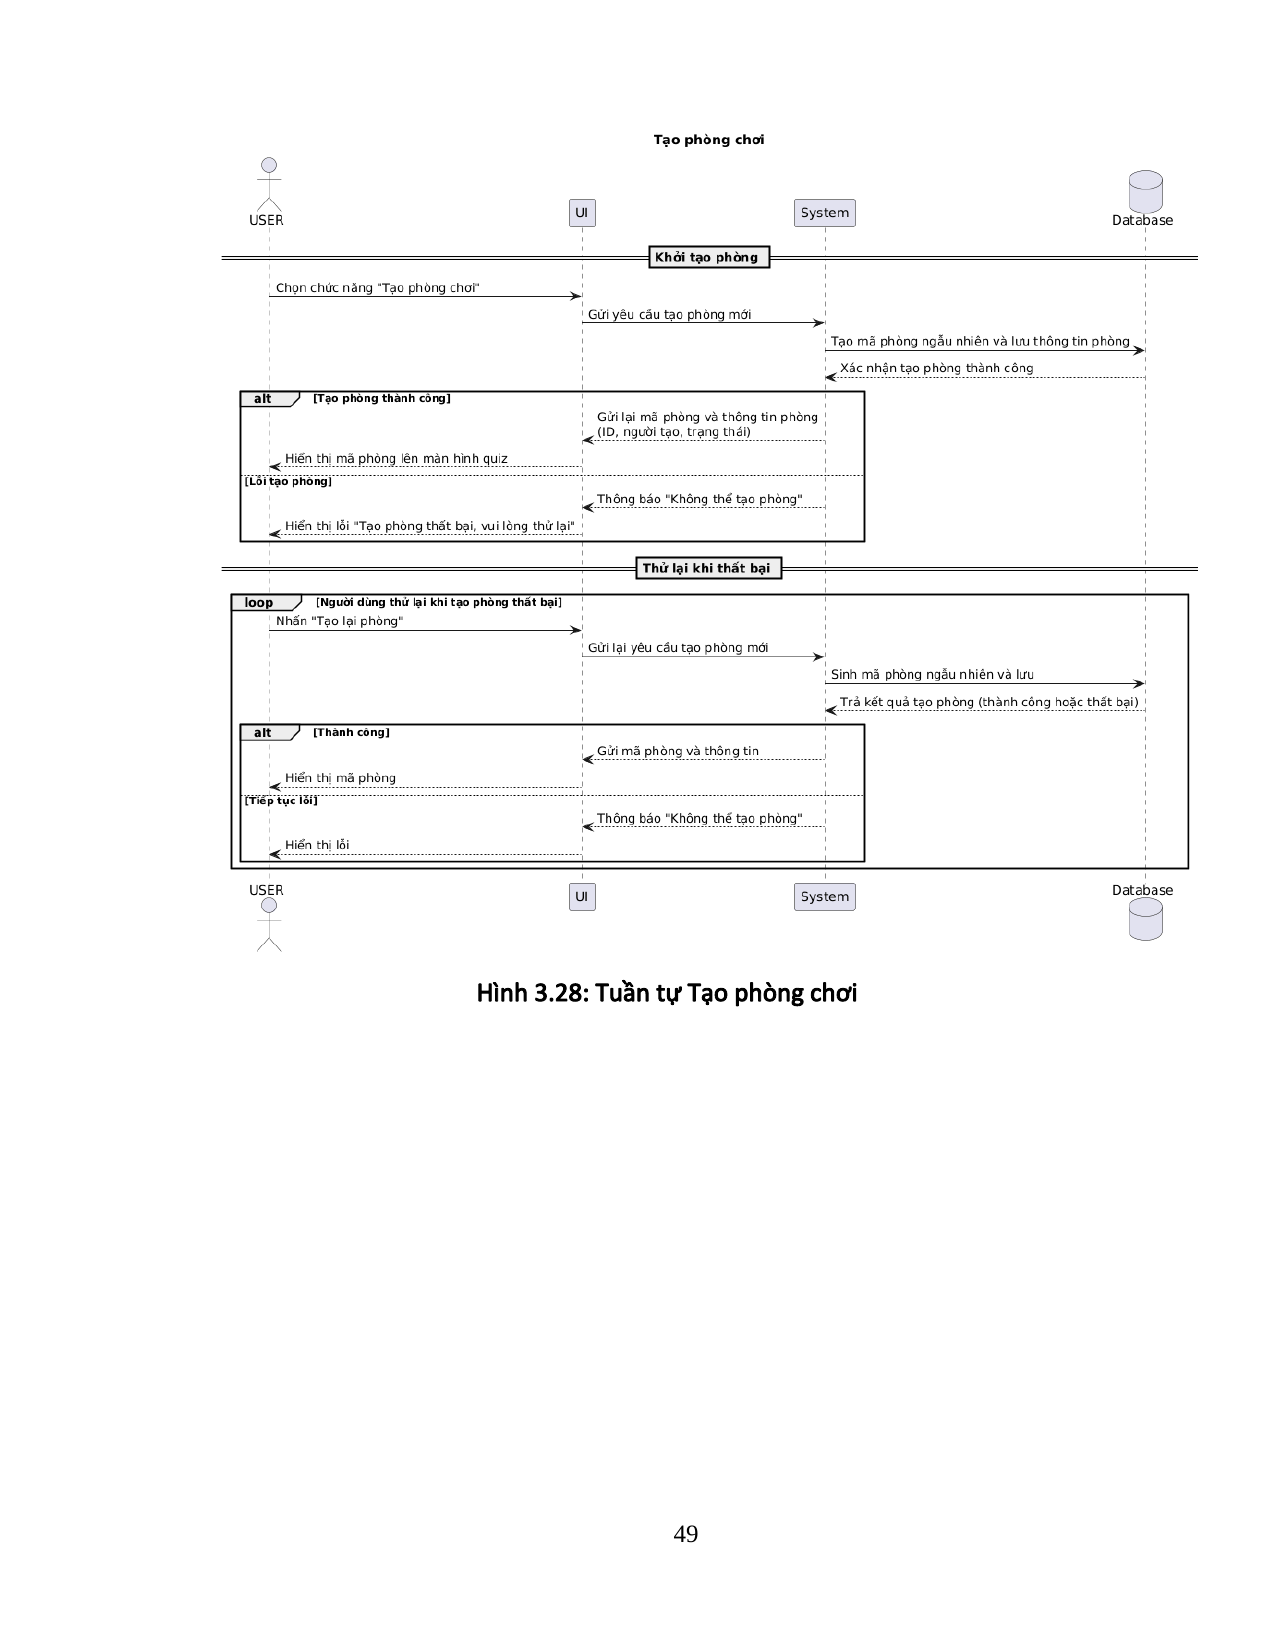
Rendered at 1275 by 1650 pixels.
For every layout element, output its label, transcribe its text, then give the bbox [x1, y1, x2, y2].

text Hình 3.28: Tuần tự Tạo phòng chơi [177, 975, 1157, 1008]
picture [221, 118, 1202, 956]
